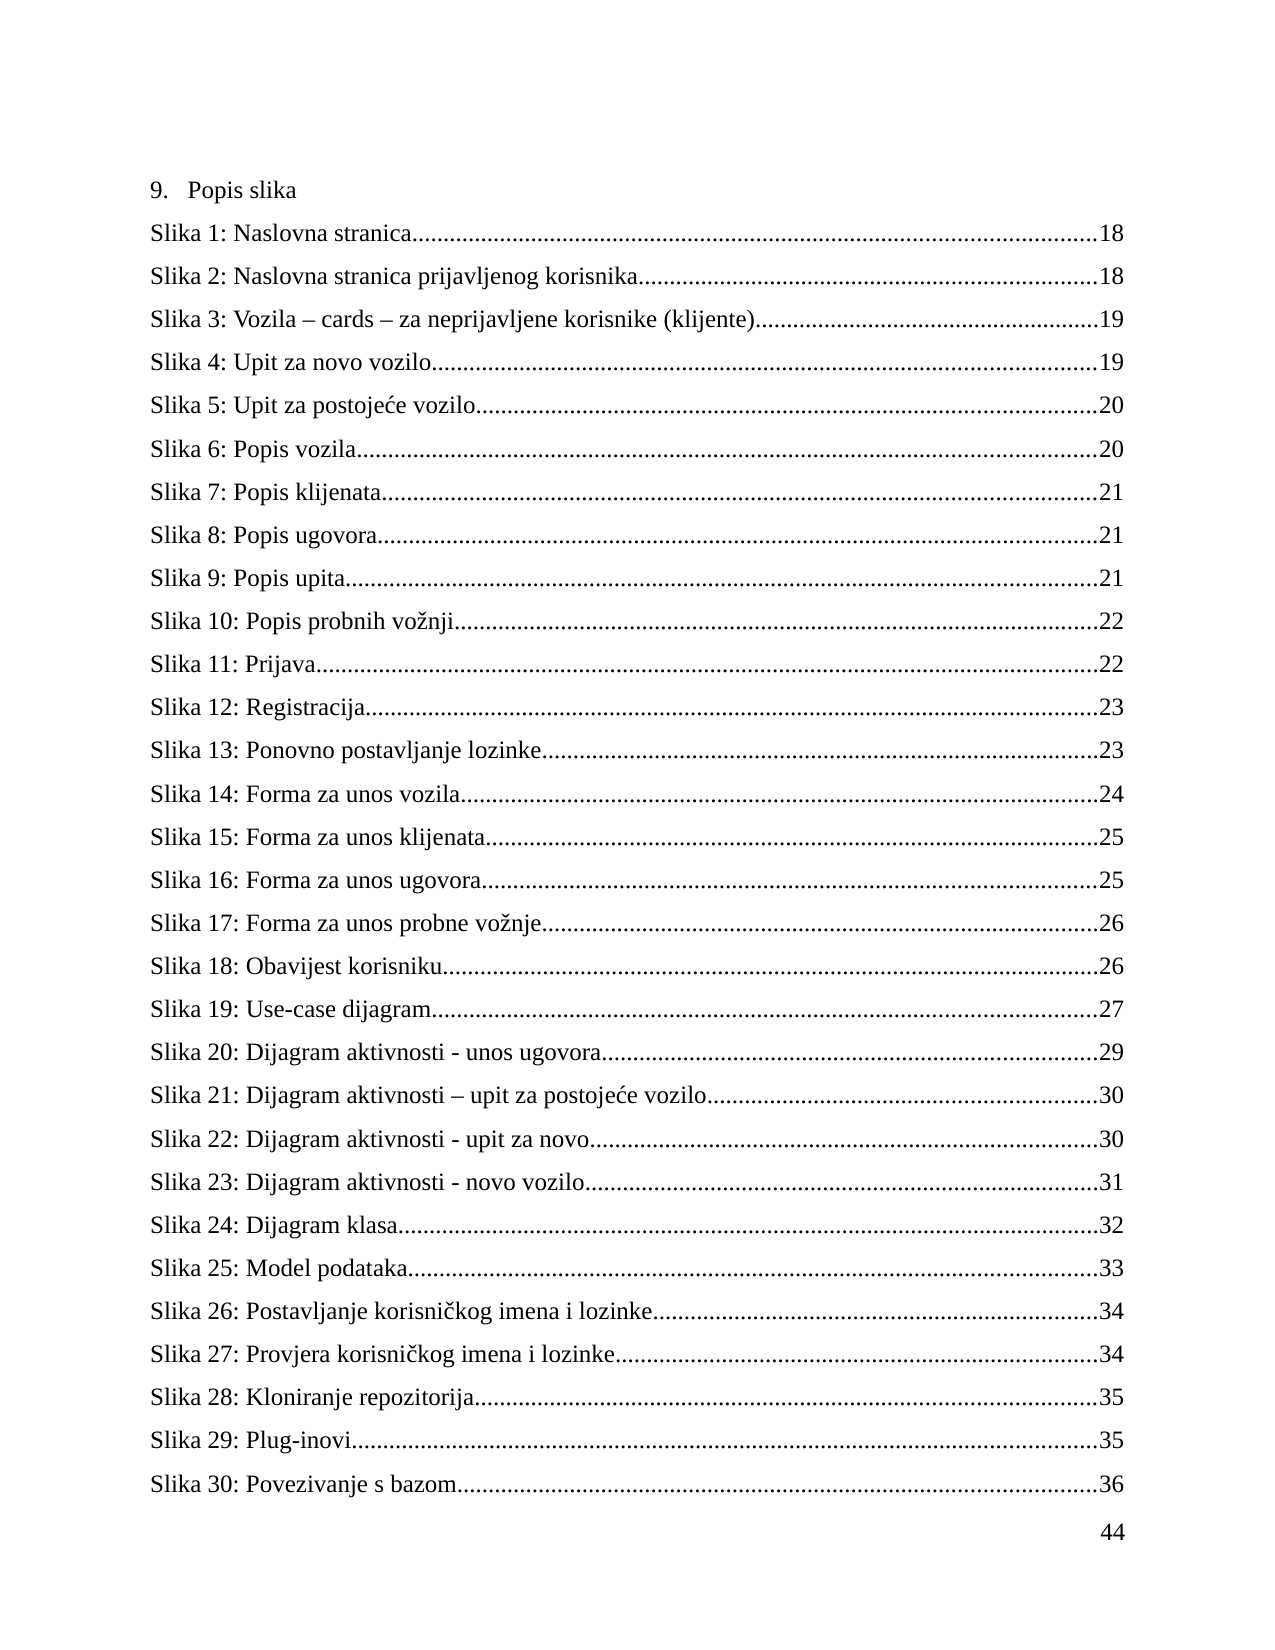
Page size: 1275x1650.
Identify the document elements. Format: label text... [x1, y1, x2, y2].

text Slika 8: Popis ugovora 21 [150, 520, 1125, 549]
text Slika 6: Popis vozila 20 [150, 434, 1125, 462]
text Slika 20: Dijagram aktivnosti - unos ugovora 29 [150, 1037, 1125, 1066]
text Slika 25: Model podataka 33 [150, 1253, 1125, 1282]
text Slika 27: Provjera korisničkog imena i lozinke 34 [150, 1339, 1125, 1368]
text Slika 2: Naslovna stranica prijavljenog korisnika 18 [150, 261, 1125, 290]
text Slika 9: Popis upita 21 [150, 563, 1125, 592]
text Slika 5: Upit za postojeće vozilo 20 [150, 391, 1125, 419]
text Slika 1: Naslovna stranica 18 [150, 218, 1125, 247]
subtitle Popis slika [150, 175, 1125, 204]
text Slika 22: Dijagram aktivnosti - upit za novo 30 [150, 1124, 1125, 1152]
text Slika 21: Dijagram aktivnosti – upit za postojeće vozilo 30 [150, 1081, 1125, 1109]
text Slika 12: Registracija 23 [150, 692, 1125, 721]
text Slika 16: Forma za unos ugovora 25 [150, 865, 1125, 894]
text Slika 13: Ponovno postavljanje lozinke 23 [150, 736, 1125, 764]
text Slika 15: Forma za unos klijenata 25 [150, 822, 1125, 851]
text Slika 10: Popis probnih vožnji 22 [150, 606, 1125, 635]
text Slika 7: Popis klijenata 21 [150, 477, 1125, 506]
text Slika 11: Prijava 22 [150, 649, 1125, 678]
text Slika 28: Kloniranje repozitorija 35 [150, 1382, 1125, 1411]
text Slika 3: Vozila – cards – za neprijavljene korisnike (klijente) 19 [150, 304, 1125, 333]
text Slika 26: Postavljanje korisničkog imena i lozinke 34 [150, 1296, 1125, 1325]
text Slika 23: Dijagram aktivnosti - novo vozilo 31 [150, 1167, 1125, 1196]
text Slika 19: Use-case dijagram 27 [150, 994, 1125, 1023]
text Slika 24: Dijagram klasa 32 [150, 1210, 1125, 1239]
text Slika 4: Upit za novo vozilo 19 [150, 347, 1125, 376]
text Slika 29: Plug-inovi 35 [150, 1426, 1125, 1454]
text Slika 18: Obavijest korisniku 26 [150, 951, 1125, 980]
text Slika 17: Forma za unos probne vožnje 26 [150, 908, 1125, 937]
text Slika 14: Forma za unos vozila 24 [150, 779, 1125, 807]
text Slika 30: Povezivanje s bazom 36 [150, 1469, 1125, 1497]
